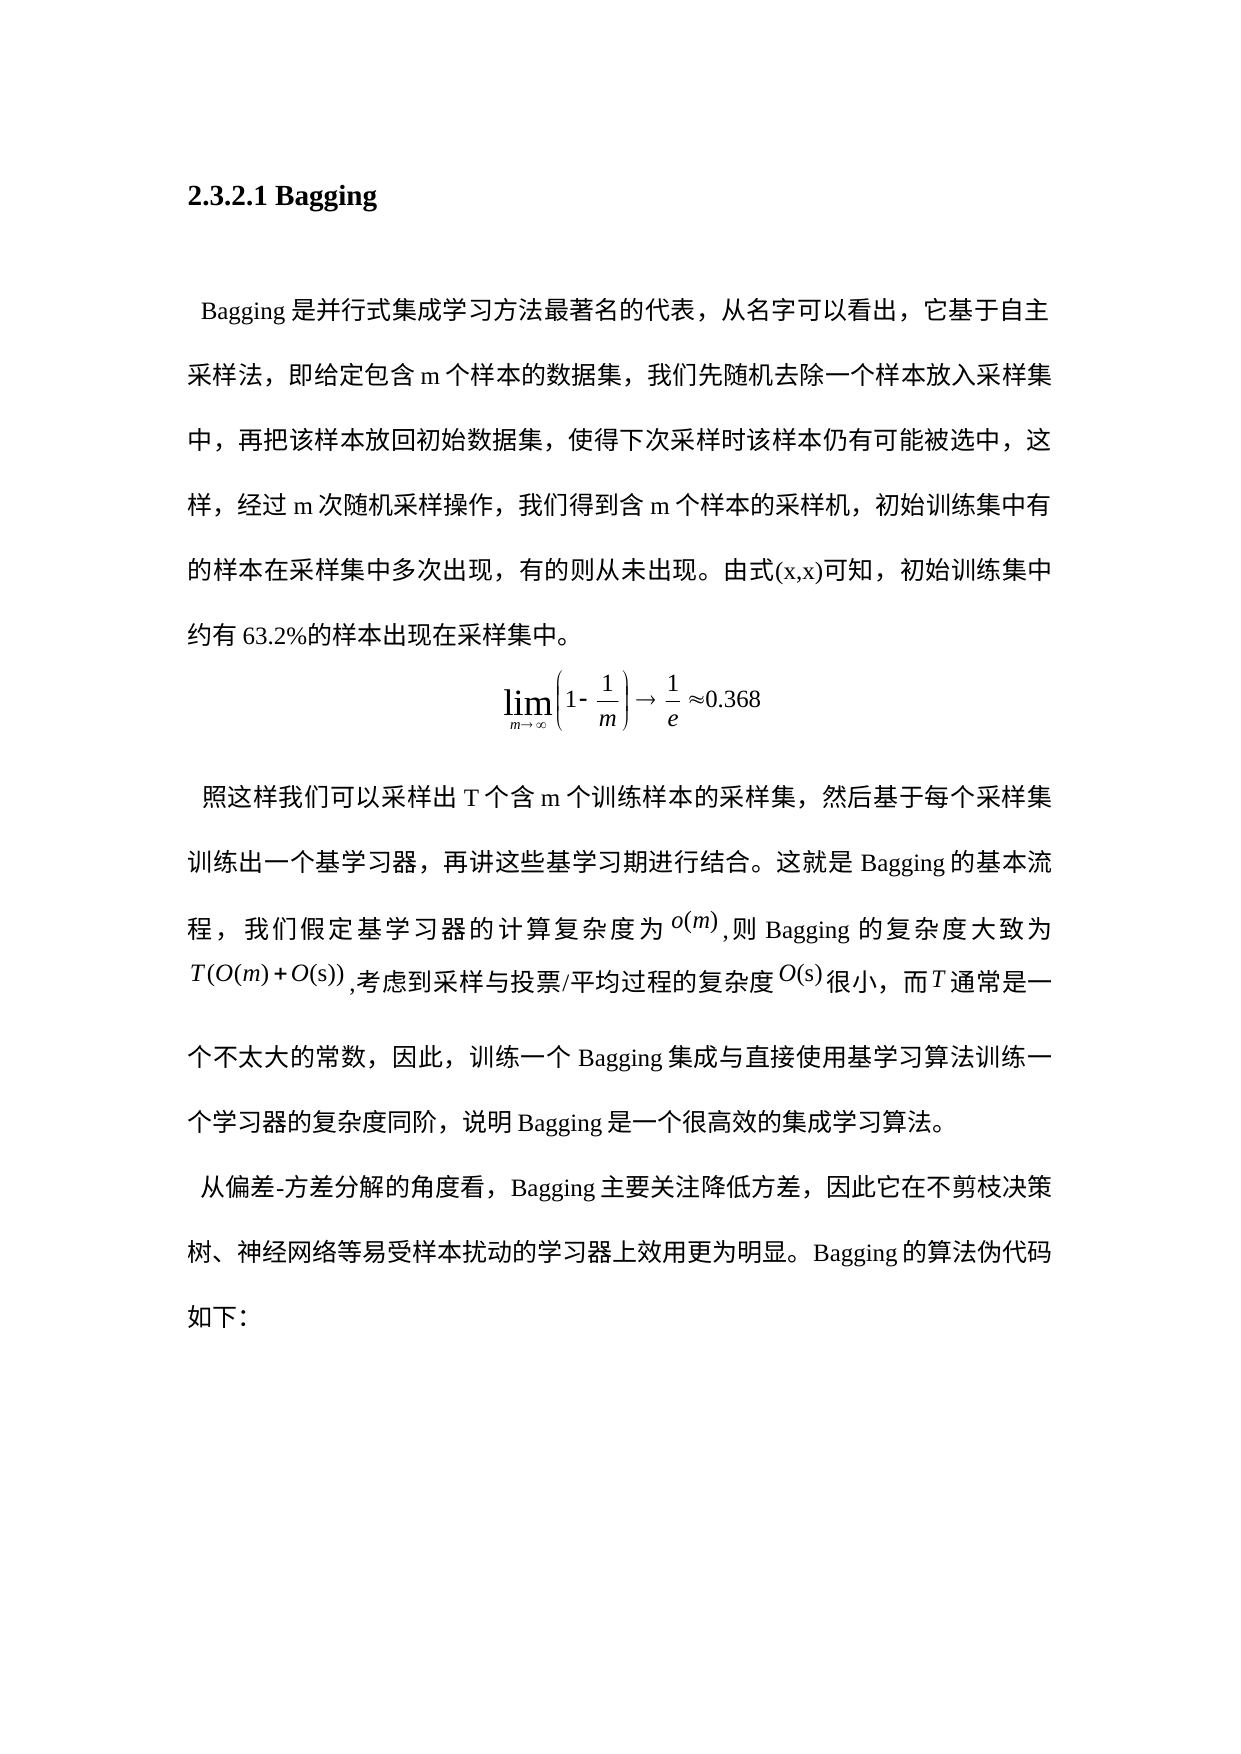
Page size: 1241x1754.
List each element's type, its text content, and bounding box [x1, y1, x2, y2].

subtitle 2.3.2.1 Bagging [187, 162, 1053, 227]
text 从偏差-方差分解的角度看，Bagging主要关注降低方差，因此它在不剪枝决策树、神经网络等易受样本扰动的学习器上效用更为明显。Bagging的算法伪代码如下： [187, 1153, 1053, 1348]
text Bagging是并行式集成学习方法最著名的代表，从名字可以看出，它基于自主采样法，即给定包含m个样本的数据集，我们先随机去除一个样本放入采样集中，再把该样本放回初始数据集，使得下次采样时该样本仍有可能被选中，这样，经过m次随机采样操作，我们得到含m个样本的采样机，初始训练集中有的样本在采样集中多次出现，有的则从未出现。由式(x,x)可知，初始训练集中约有63.2%的样本出现在采样集中。 [187, 276, 1053, 666]
text 照这样我们可以采样出T个含m个训练样本的采样集，然后基于每个采样集训练出一个基学习器，再讲这些基学习期进行结合。这就是Bagging的基本流程，我们假定基学习器的计算复杂度为,则Bagging的复杂度大致为,考虑到采样与投票/平均过程的复杂度很小，而通常是一个不太大的常数，因此，训练一个Bagging集成与直接使用基学习算法训练一个学习器的复杂度同阶，说明Bagging是一个很高效的集成学习算法。 [187, 763, 1053, 1153]
